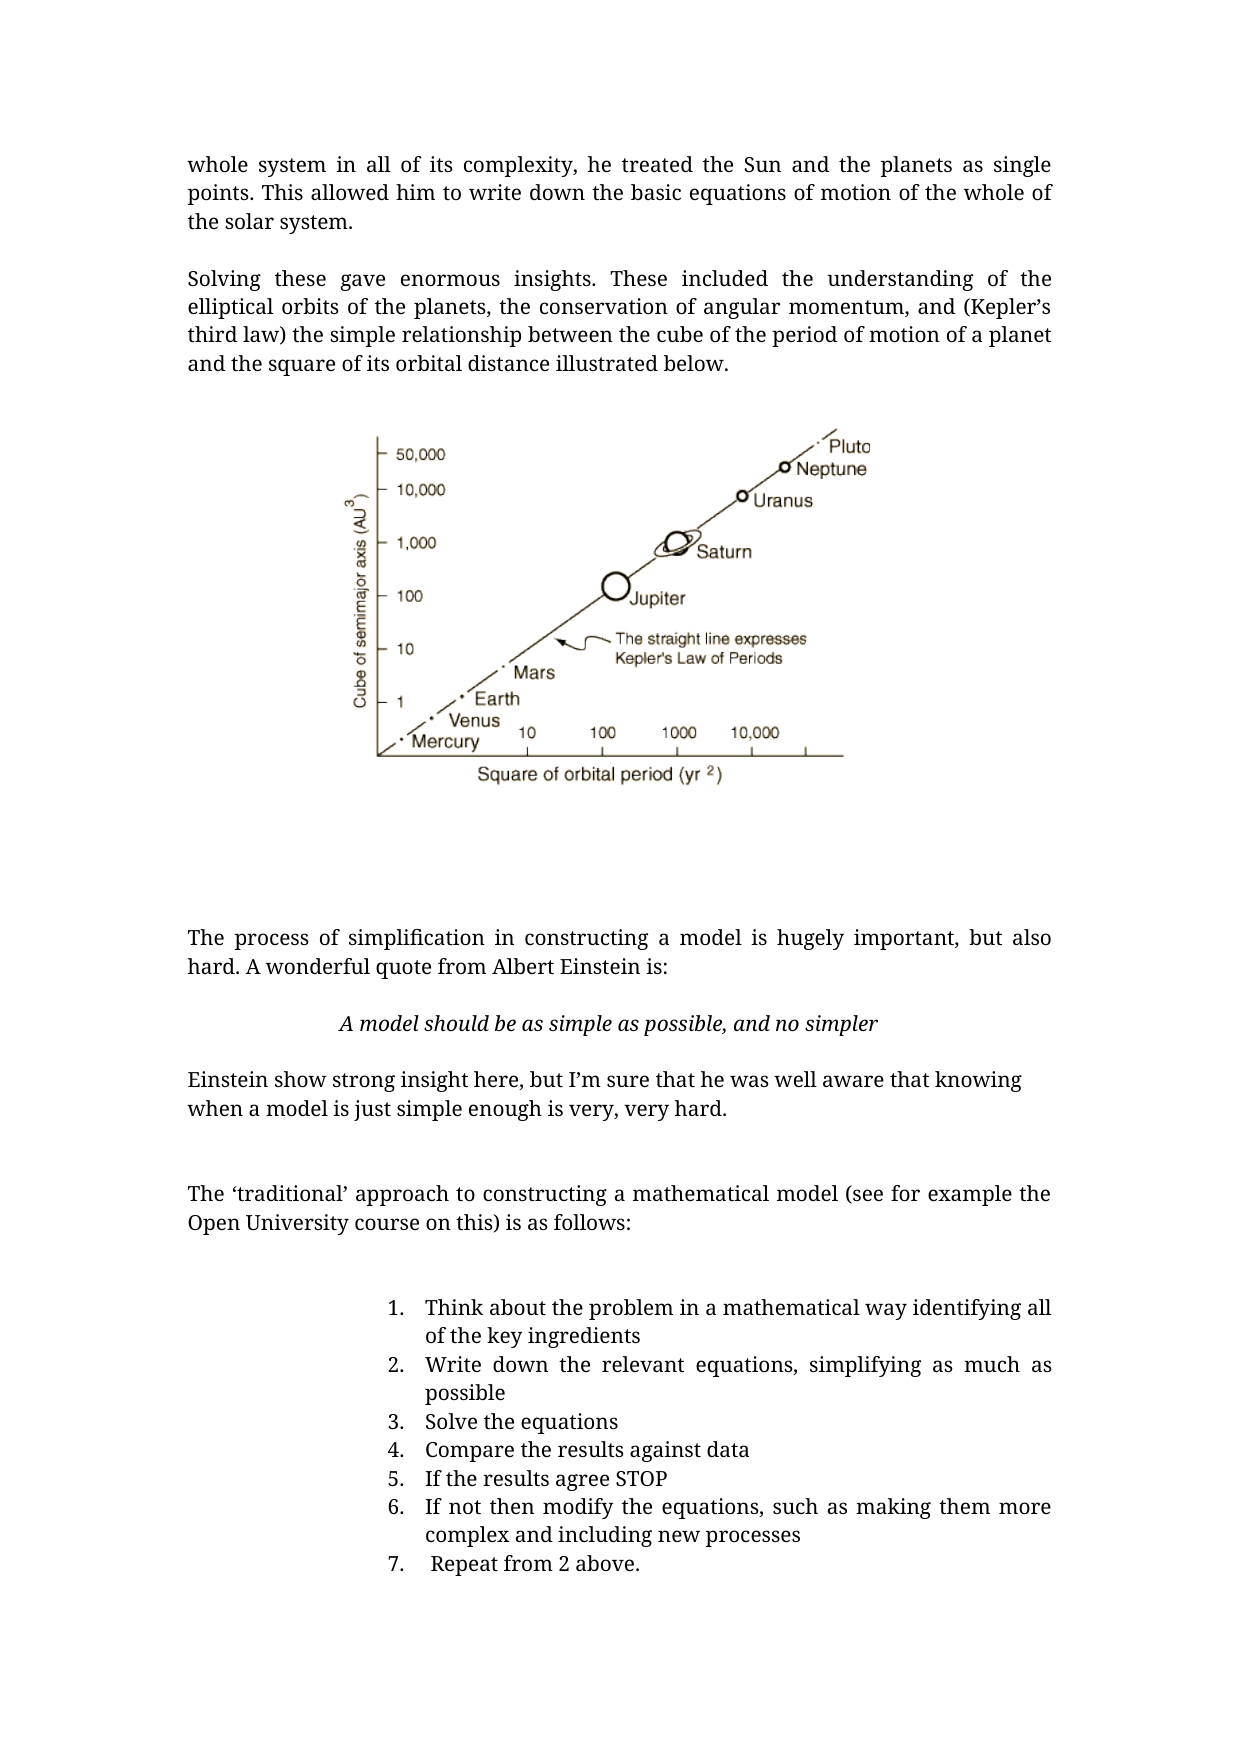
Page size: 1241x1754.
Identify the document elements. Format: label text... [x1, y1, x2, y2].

list Write down the relevant equations, simplifying as much as possible [387, 1350, 1053, 1407]
list Compare the results against data [387, 1435, 1053, 1464]
list If the results agree STOP [387, 1464, 1053, 1492]
text The process of simplification in constructing a model is hugely important, but also hard. A wonderful quote from Albert Einstein is: [187, 923, 1053, 980]
list Think about the problem in a mathematical way identifying all of the key ingredients [387, 1293, 1053, 1350]
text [187, 150, 1053, 235]
list If not then modify the equations, such as making them more complex and including new processes [387, 1492, 1053, 1549]
text Solving these gave enormous insights. These included the understanding of the elliptical orbits of the planets, the conservation of angular momentum, and (Kepler’s third law) the simple relationship between the cube of the period of motion of a planet and the square of its orbital distance illustrated below. [187, 264, 1053, 377]
list Solve the equations [387, 1407, 1053, 1435]
picture [337, 425, 871, 792]
list Repeat from 2 above. [387, 1549, 1053, 1577]
text A model should be as simple as possible, and no simpler [187, 1009, 1053, 1037]
text The ‘traditional’ approach to constructing a mathematical model (see for example the Open University course on this) is as follows: [187, 1179, 1053, 1236]
text Einstein show strong insight here, but I’m sure that he was well aware that knowing when a model is just simple enough is very, very hard. [187, 1066, 1053, 1122]
